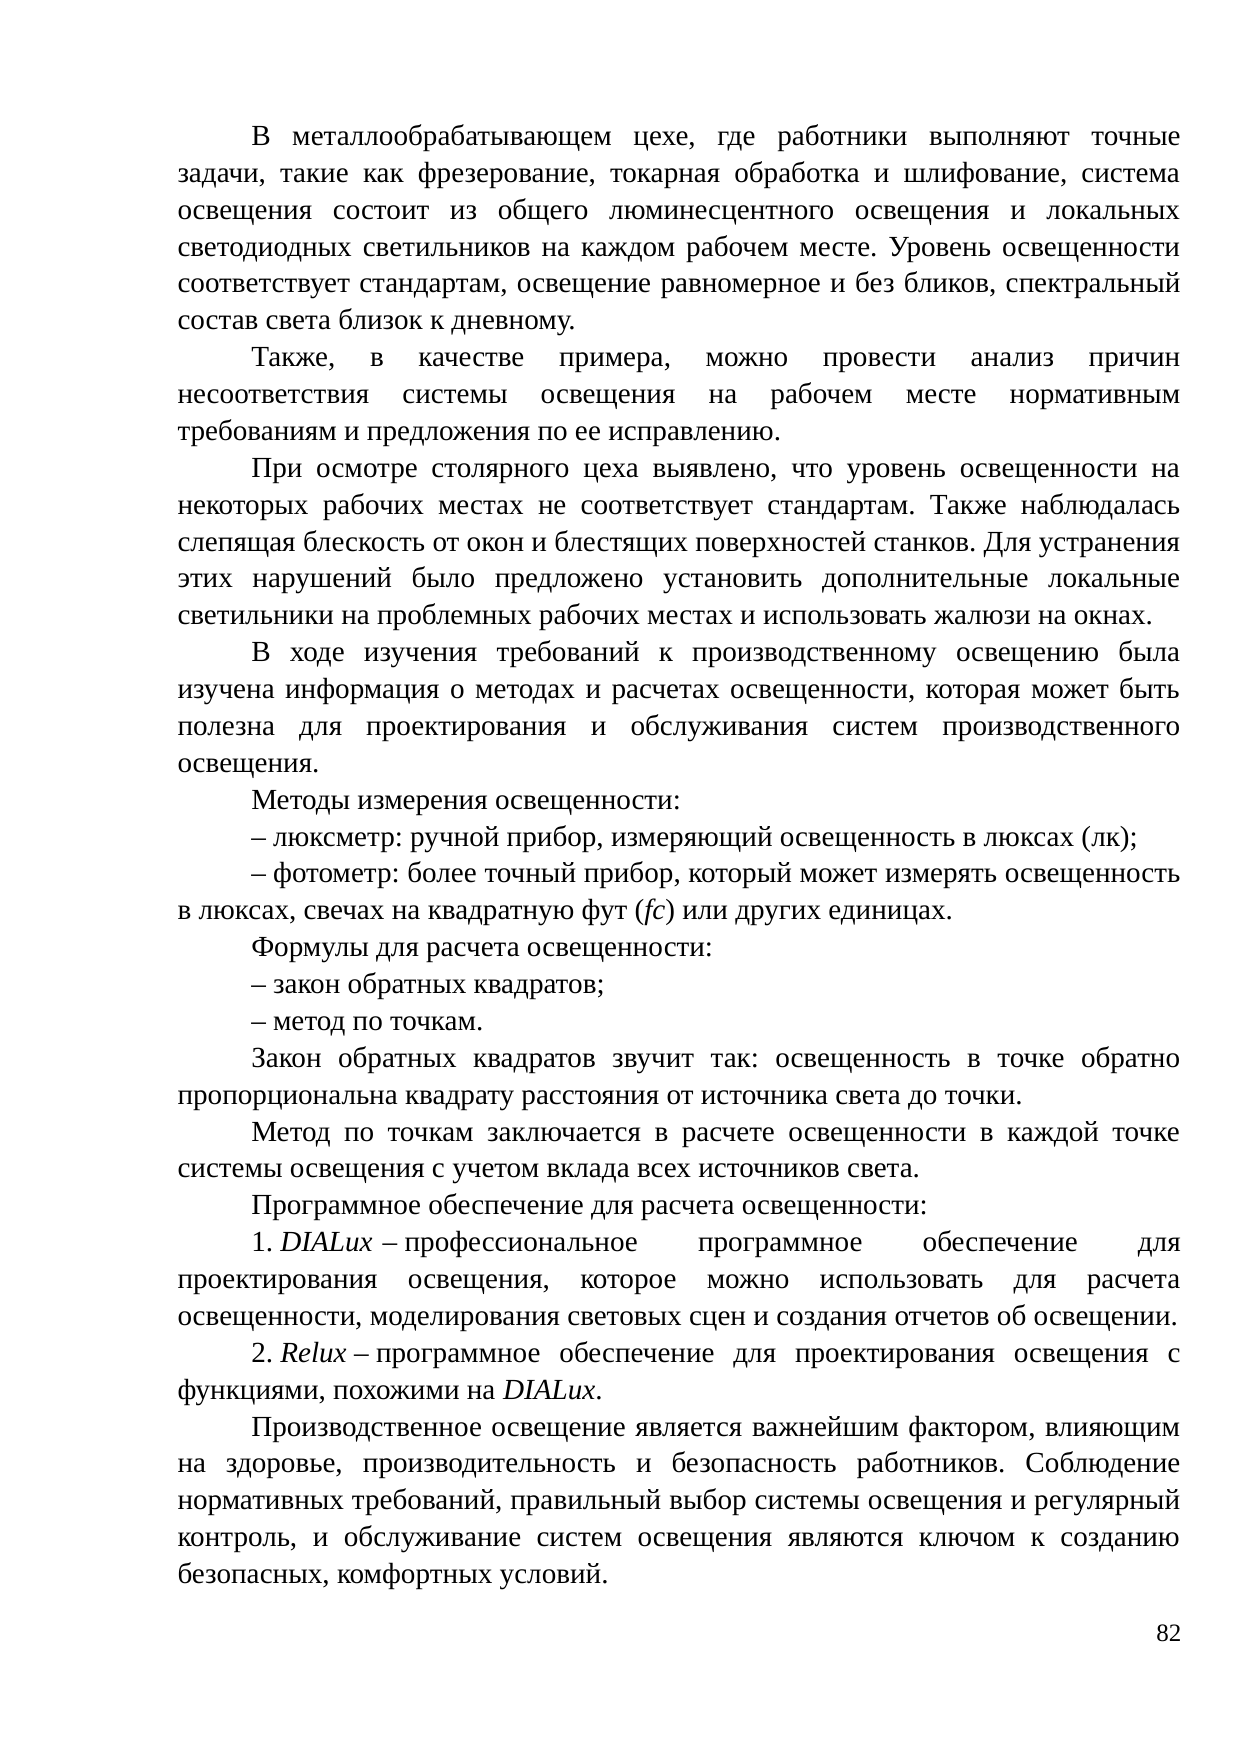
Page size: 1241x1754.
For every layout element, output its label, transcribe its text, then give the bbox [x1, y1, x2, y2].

text – закон обратных квадратов; [177, 966, 1181, 1000]
text В металлообрабатывающем цехе, где работники выполняют точные задачи, такие как фрезерование, токарная обработка и шлифование, система освещения состоит из общего люминесцентного освещения и локальных светодиодных светильников на каждом рабочем месте. Уровень освещенности соответствует стандартам, освещение равномерное и без бликов, спектральный состав света близок к дневному. [177, 118, 1181, 336]
text 2. Relux – программное обеспечение для проектирования освещения с функциями, похожими на DIALux. [177, 1335, 1181, 1405]
text Методы измерения освещенности: [177, 782, 1181, 815]
text Закон обратных квадратов звучит так: освещенность в точке обратно пропорциональна квадрату расстояния от источника света до точки. [177, 1040, 1181, 1110]
text – фотометр: более точный прибор, который может измерять освещенность в люксах, свечах на квадратную фут (fc) или других единицах. [177, 856, 1181, 926]
text Также, в качестве примера, можно провести анализ причин несоответствия системы освещения на рабочем месте нормативным требованиям и предложения по ее исправлению. [177, 339, 1181, 447]
text – люксметр: ручной прибор, измеряющий освещенность в люксах (лк); [177, 819, 1181, 852]
text 1. DIALux – профессиональное программное обеспечение для проектирования освещения, которое можно использовать для расчета освещенности, моделирования световых сцен и создания отчетов об освещении. [177, 1224, 1181, 1332]
text Производственное освещение является важнейшим фактором, влияющим на здоровье, производительность и безопасность работников. Соблюдение нормативных требований, правильный выбор системы освещения и регулярный контроль, и обслуживание систем освещения являются ключом к созданию безопасных, комфортных условий. [177, 1409, 1181, 1590]
text В ходе изучения требований к производственному освещению была изучена информация о методах и расчетах освещенности, которая может быть полезна для проектирования и обслуживания систем производственного освещения. [177, 634, 1181, 778]
text Метод по точкам заключается в расчете освещенности в каждой точке системы освещения с учетом вклада всех источников света. [177, 1114, 1181, 1184]
text Формулы для расчета освещенности: [177, 929, 1181, 963]
text Программное обеспечение для расчета освещенности: [177, 1187, 1181, 1221]
text При осмотре столярного цеха выявлено, что уровень освещенности на некоторых рабочих местах не соответствует стандартам. Также наблюдалась слепящая блескость от окон и блестящих поверхностей станков. Для устранения этих нарушений было предложено установить дополнительные локальные светильники на проблемных рабочих местах и использовать жалюзи на окнах. [177, 450, 1181, 631]
text – метод по точкам. [177, 1003, 1181, 1037]
